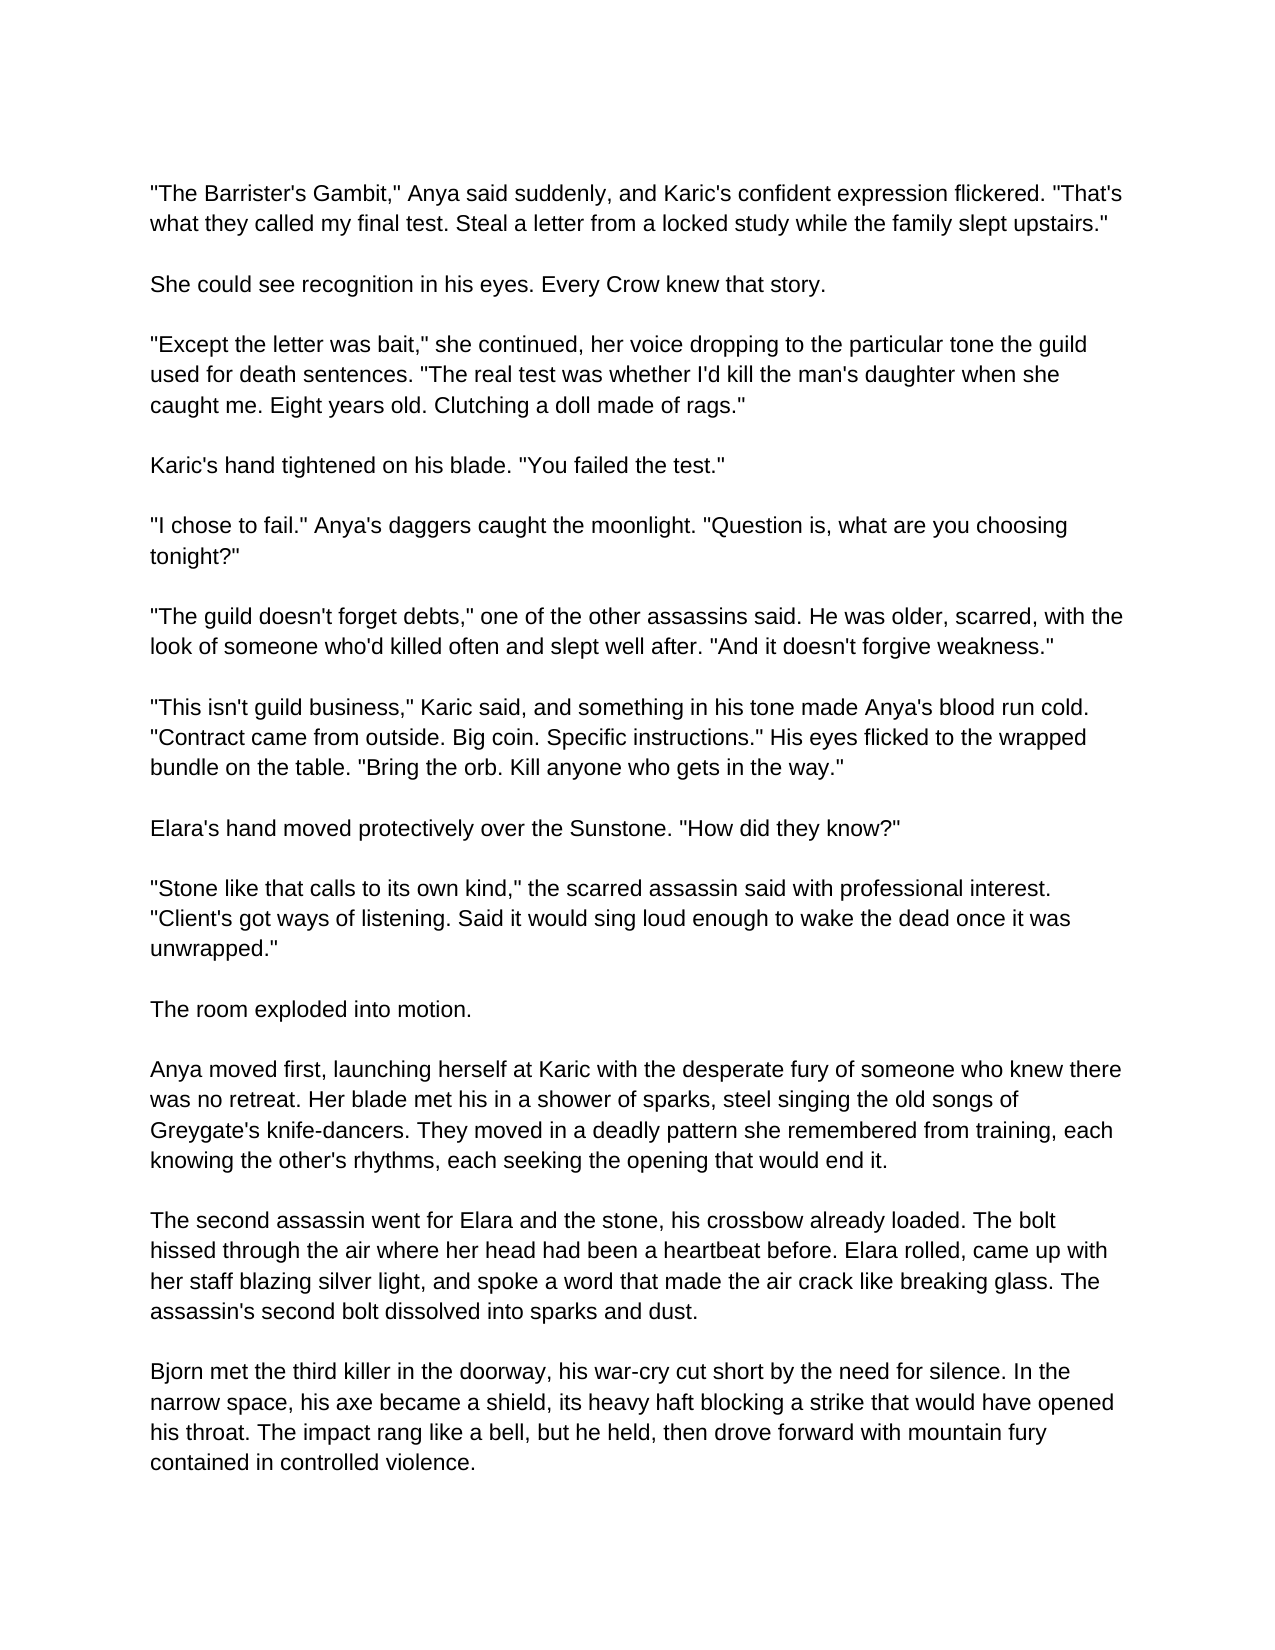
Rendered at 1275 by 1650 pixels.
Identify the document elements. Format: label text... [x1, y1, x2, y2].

text The room exploded into motion. [150, 996, 1125, 1022]
text The second assassin went for Elara and the stone, his crossbow already loaded. The bolt hissed through the air where her head had been a heartbeat before. Elara rolled, came up with her staff blazing silver light, and spoke a word that made the air crack like breaking glass. The assassin's second bolt dissolved into sparks and dust. [150, 1207, 1125, 1324]
text "Except the letter was bait," she continued, her voice dropping to the particular tone the guild used for death sentences. "The real test was whether I'd kill the man's daughter when she caught me. Eight years old. Clutching a doll made of rags." [150, 331, 1125, 418]
text "The guild doesn't forget debts," one of the other assassins said. He was older, scarred, with the look of someone who'd killed often and slept well after. "And it doesn't forgive weakness." [150, 603, 1125, 660]
text Elara's hand moved protectively over the Sunstone. "How did they know?" [150, 814, 1125, 841]
text "The Barrister's Gambit," Anya said suddenly, and Karic's confident expression flickered. "That's what they called my final test. Steal a letter from a locked study while the family slept upstairs." [150, 180, 1125, 237]
text "Stone like that calls to its own kind," the scarred assassin said with professional interest. "Client's got ways of listening. Said it would sing loud enough to wake the dead once it was unwrapped." [150, 875, 1125, 962]
text She could see recognition in his eyes. Every Crow knew that story. [150, 271, 1125, 297]
text Anya moved first, launching herself at Karic with the desperate fury of someone who knew there was no retreat. Her blade met his in a shower of sparks, steel singing the old songs of Greygate's knife-dancers. They moved in a deadly pattern she remembered from training, each knowing the other's rhythms, each seeking the opening that would end it. [150, 1056, 1125, 1173]
text Karic's hand tightened on his blade. "You failed the test." [150, 452, 1125, 478]
text "This isn't guild business," Karic said, and something in his tone made Anya's blood run cold. "Contract came from outside. Big coin. Specific instructions." His eyes flicked to the wrapped bundle on the table. "Bring the orb. Kill anyone who gets in the way." [150, 694, 1125, 781]
text "I chose to fail." Anya's daggers caught the moonlight. "Question is, what are you choosing tonight?" [150, 512, 1125, 569]
text Bjorn met the third killer in the doorway, his war-cry cut short by the need for silence. In the narrow space, his axe became a shield, its heavy haft blocking a strike that would have opened his throat. The impact rang like a bell, but he held, then drove forward with mountain fury contained in controlled violence. [150, 1358, 1125, 1475]
